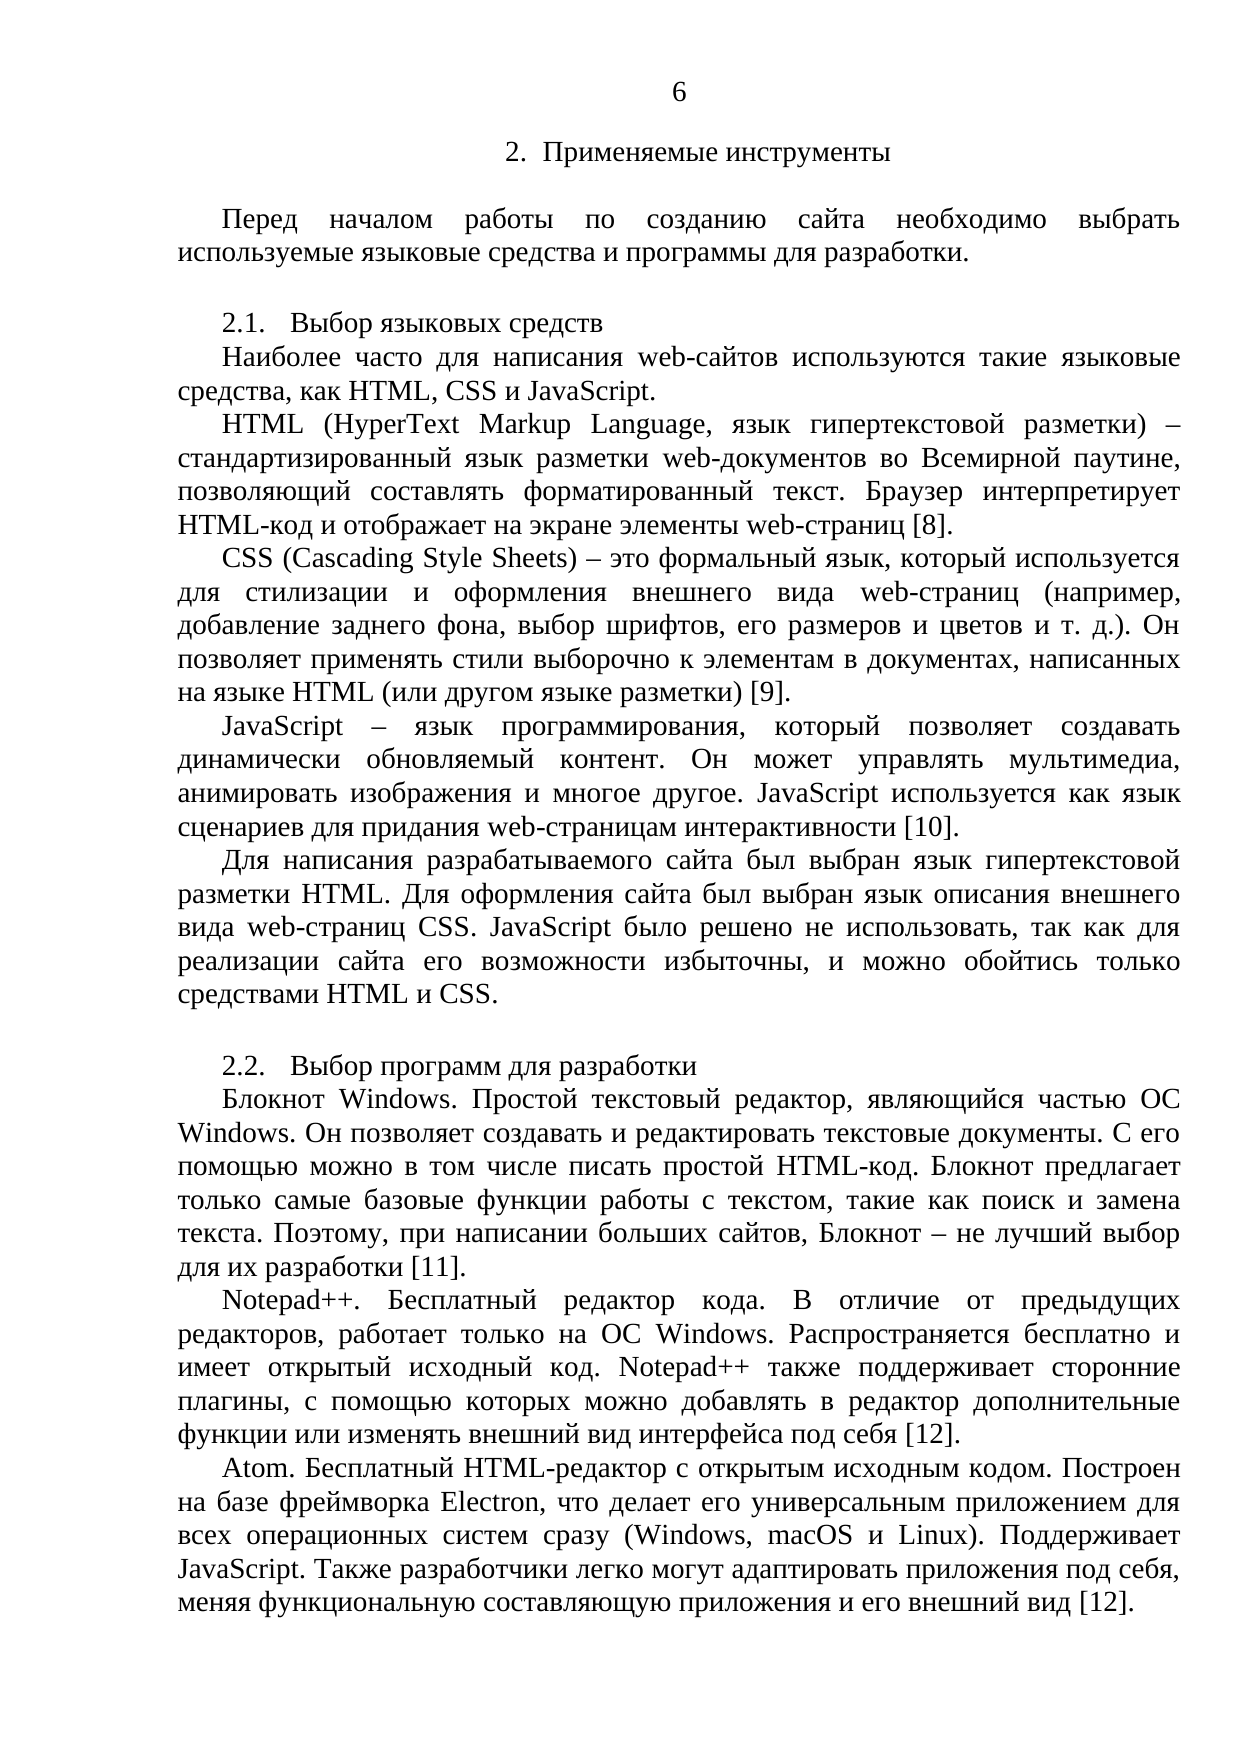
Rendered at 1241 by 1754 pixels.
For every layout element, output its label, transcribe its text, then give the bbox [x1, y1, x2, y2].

text Перед началом работы по созданию сайта необходимо выбрать используемые языковые средства и программы для разработки. [177, 201, 1181, 268]
text Для написания разрабатываемого сайта был выбран язык гипертекстовой разметки HTML. Для оформления сайта был выбран язык описания внешнего вида web-страниц CSS. JavaScript было решено не использовать, так как для реализации сайта его возможности избыточны, и можно обойтись только средствами HTML и CSS. [177, 842, 1181, 1010]
text Наиболее часто для написания web-сайтов используются такие языковые средства, как HTML, CSS и JavaScript. [177, 339, 1181, 406]
text Блокнот Windows. Простой текстовый редактор, являющийся частью ОС Windows. Он позволяет создавать и редактировать текстовые документы. С его помощью можно в том числе писать простой HTML-код. Блокнот предлагает только самые базовые функции работы с текстом, такие как поиск и замена текста. Поэтому, при написании больших сайтов, Блокнот – не лучший выбор для их разработки [11]. [177, 1081, 1181, 1282]
text CSS (Cascading Style Sheets) – это формальный язык, который используется для стилизации и оформления внешнего вида web-страниц (например, добавление заднего фона, выбор шрифтов, его размеров и цветов и т. д.). Он позволяет применять стили выборочно к элементам в документах, написанных на языке HTML (или другом языке разметки) [9]. [177, 540, 1181, 708]
text JavaScript – язык программирования, который позволяет создавать динамически обновляемый контент. Он может управлять мультимедиа, анимировать изображения и многое другое. JavaScript используется как язык сценариев для придания web-страницам интерактивности [10]. [177, 708, 1181, 842]
subtitle Выбор программ для разработки [222, 1048, 1181, 1081]
text HTML (HyperText Markup Language, язык гипертекстовой разметки) – стандартизированный язык разметки web-документов во Всемирной паутине, позволяющий составлять форматированный текст. Браузер интерпретирует HTML-код и отображает на экране элементы web-страниц [8]. [177, 406, 1181, 540]
text Atom. Бесплатный HTML-редактор с открытым исходным кодом. Построен на базе фреймворка Electron, что делает его универсальным приложением для всех операционных систем сразу (Windows, macOS и Linux). Поддерживает JavaScript. Также разработчики легко могут адаптировать приложения под себя, меняя функциональную составляющую приложения и его внешний вид [12]. [177, 1450, 1181, 1618]
subtitle Применяемые инструменты [215, 134, 1181, 167]
subtitle Выбор языковых средств [222, 306, 1181, 339]
text Notepad++. Бесплатный редактор кода. В отличие от предыдущих редакторов, работает только на ОС Windows. Распространяется бесплатно и имеет открытый исходный код. Notepad++ также поддерживает сторонние плагины, с помощью которых можно добавлять в редактор дополнительные функции или изменять внешний вид интерфейса под себя [12]. [177, 1282, 1181, 1450]
